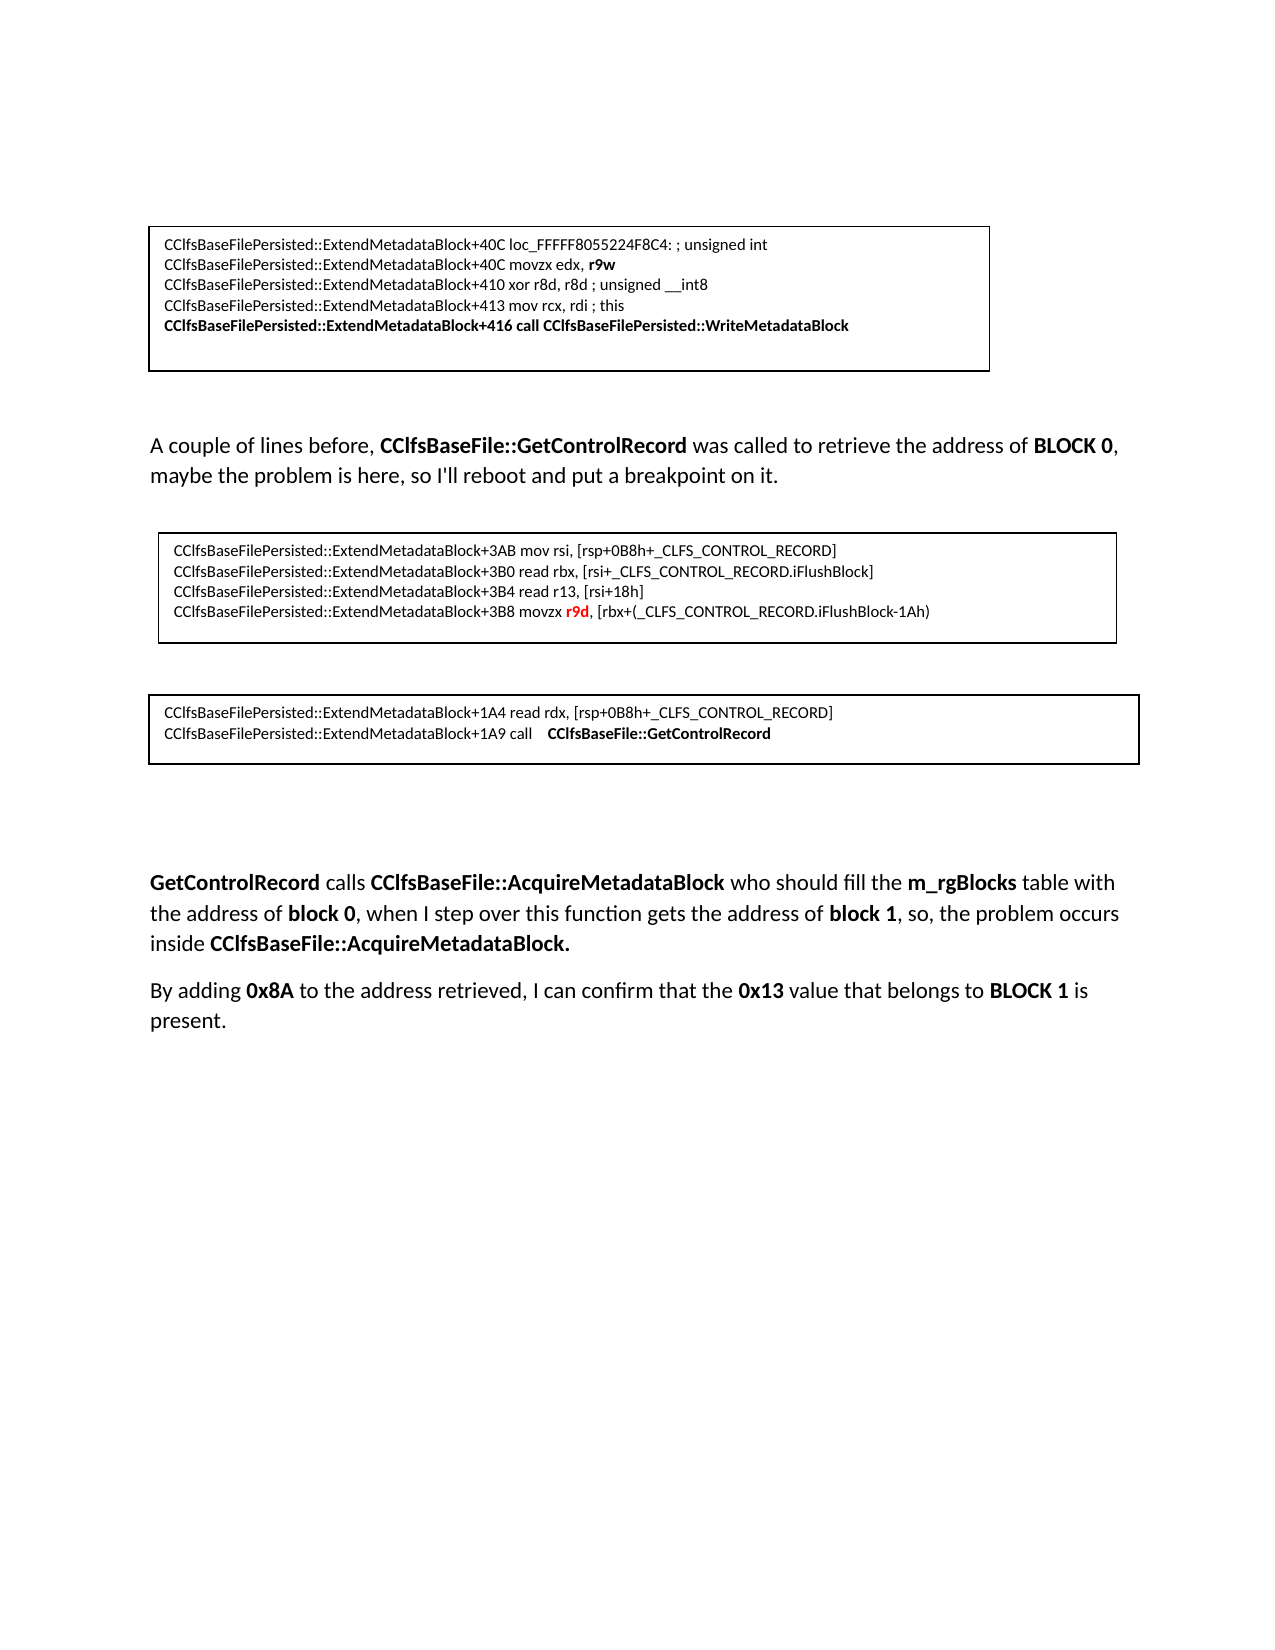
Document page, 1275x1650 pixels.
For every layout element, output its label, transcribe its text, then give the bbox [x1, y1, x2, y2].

text By adding 0x8A to the address retrieved, I can confirm that the 0x13 value that belongs to BLOCK 1 is present. [150, 976, 1125, 1034]
text GetControlRecord calls CClfsBaseFile::AcquireMetadataBlock who should fill the m_rgBlocks table with the address of block 0, when I step over this function gets the address of block 1, so, the problem occurs inside CClfsBaseFile::AcquireMetadataBlock. [150, 868, 1125, 957]
text A couple of lines before, CClfsBaseFile::GetControlRecord was called to retrieve the address of BLOCK 0, maybe the problem is here, so I'll reboot and put a breakpoint on it. [150, 431, 1125, 489]
